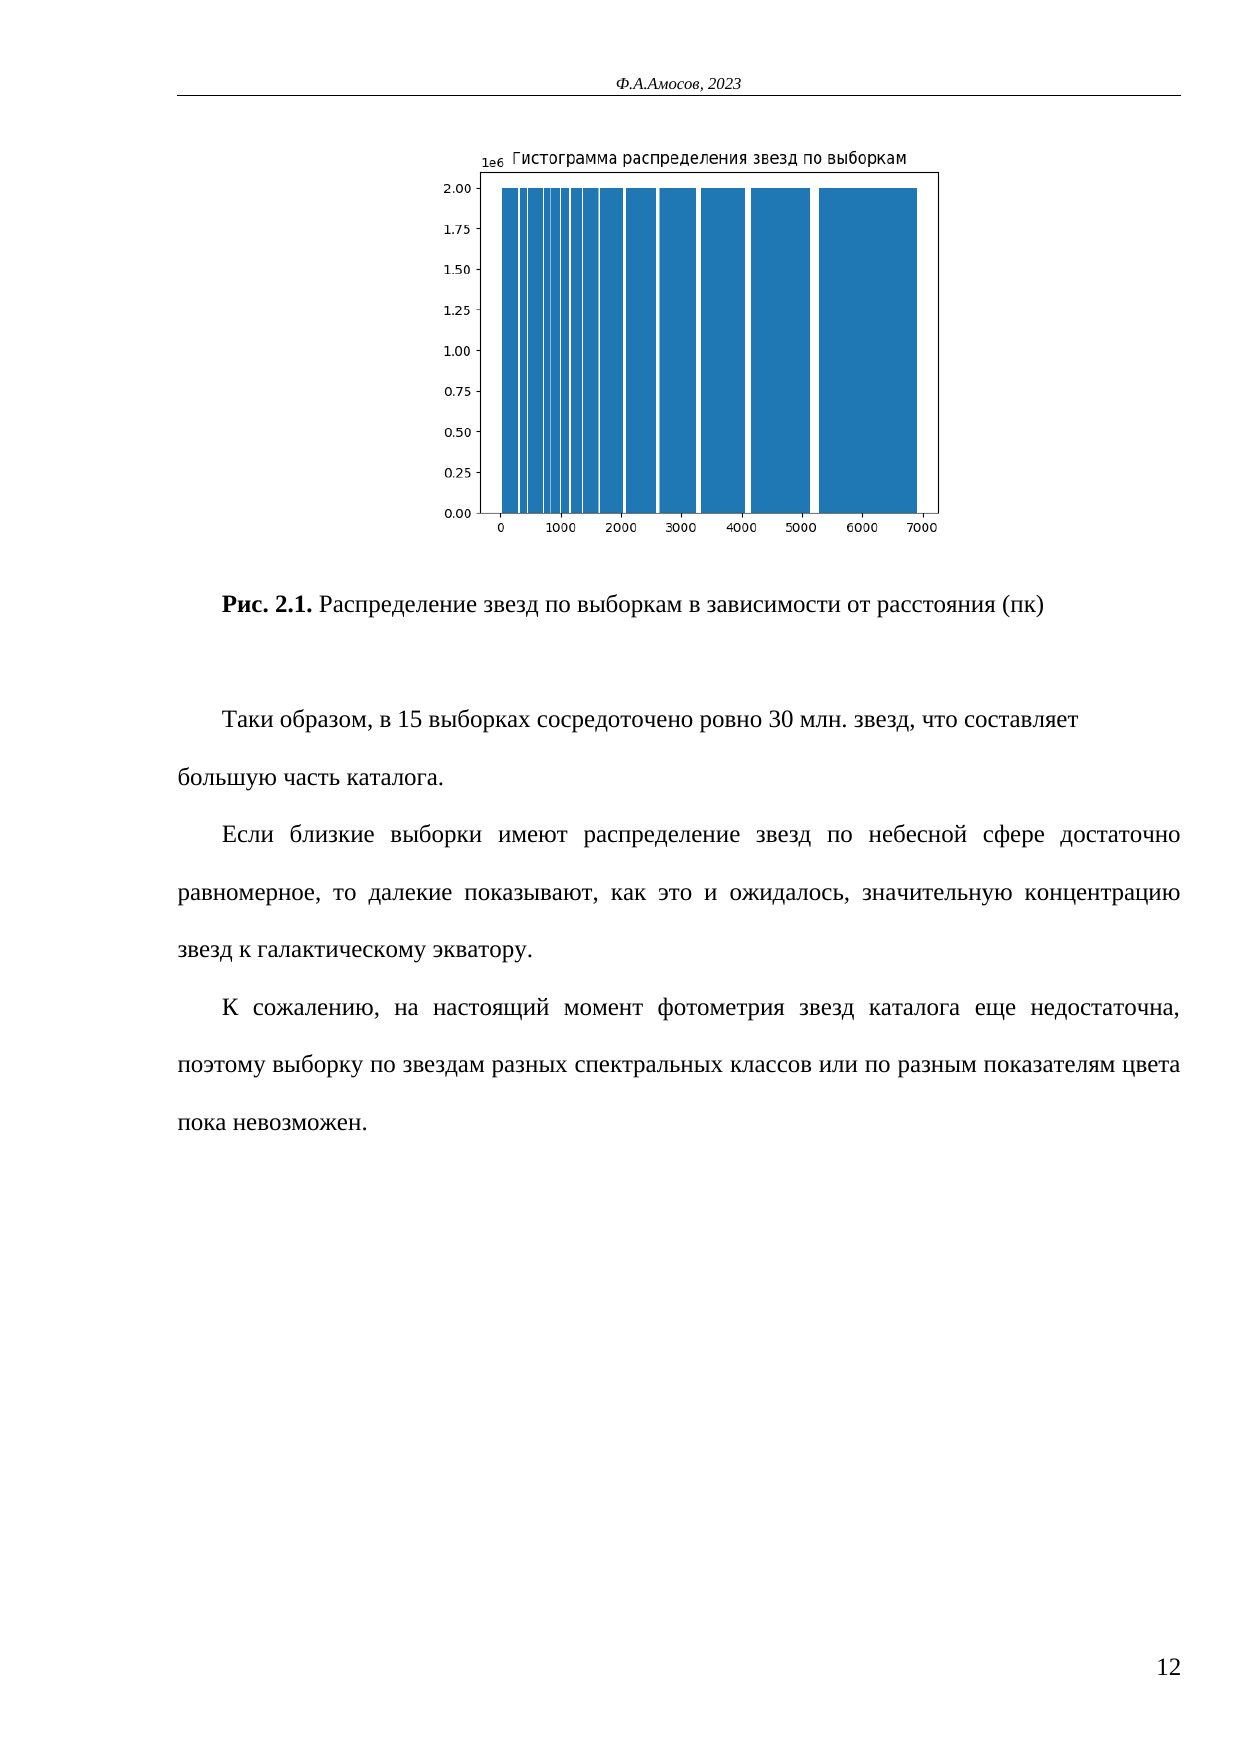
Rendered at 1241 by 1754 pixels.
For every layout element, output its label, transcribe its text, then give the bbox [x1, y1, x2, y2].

picture [406, 118, 997, 561]
text Рис. 2.1. Распределение звезд по выборкам в зависимости от расстояния (пк) [177, 589, 1181, 618]
text Если близкие выборки имеют распределение звезд по небесной сфере достаточно равномерное, то далекие показывают, как это и ожидалось, значительную концентрацию звезд к галактическому экватору. [177, 819, 1181, 963]
text К сожалению, на настоящий момент фотометрия звезд каталога еще недостаточна, поэтому выборку по звездам разных спектральных классов или по разным показателям цвета пока невозможен. [177, 992, 1181, 1135]
text Таки образом, в 15 выборках сосредоточено ровно 30 млн. звезд, что составляет большую часть каталога. [177, 704, 1181, 790]
